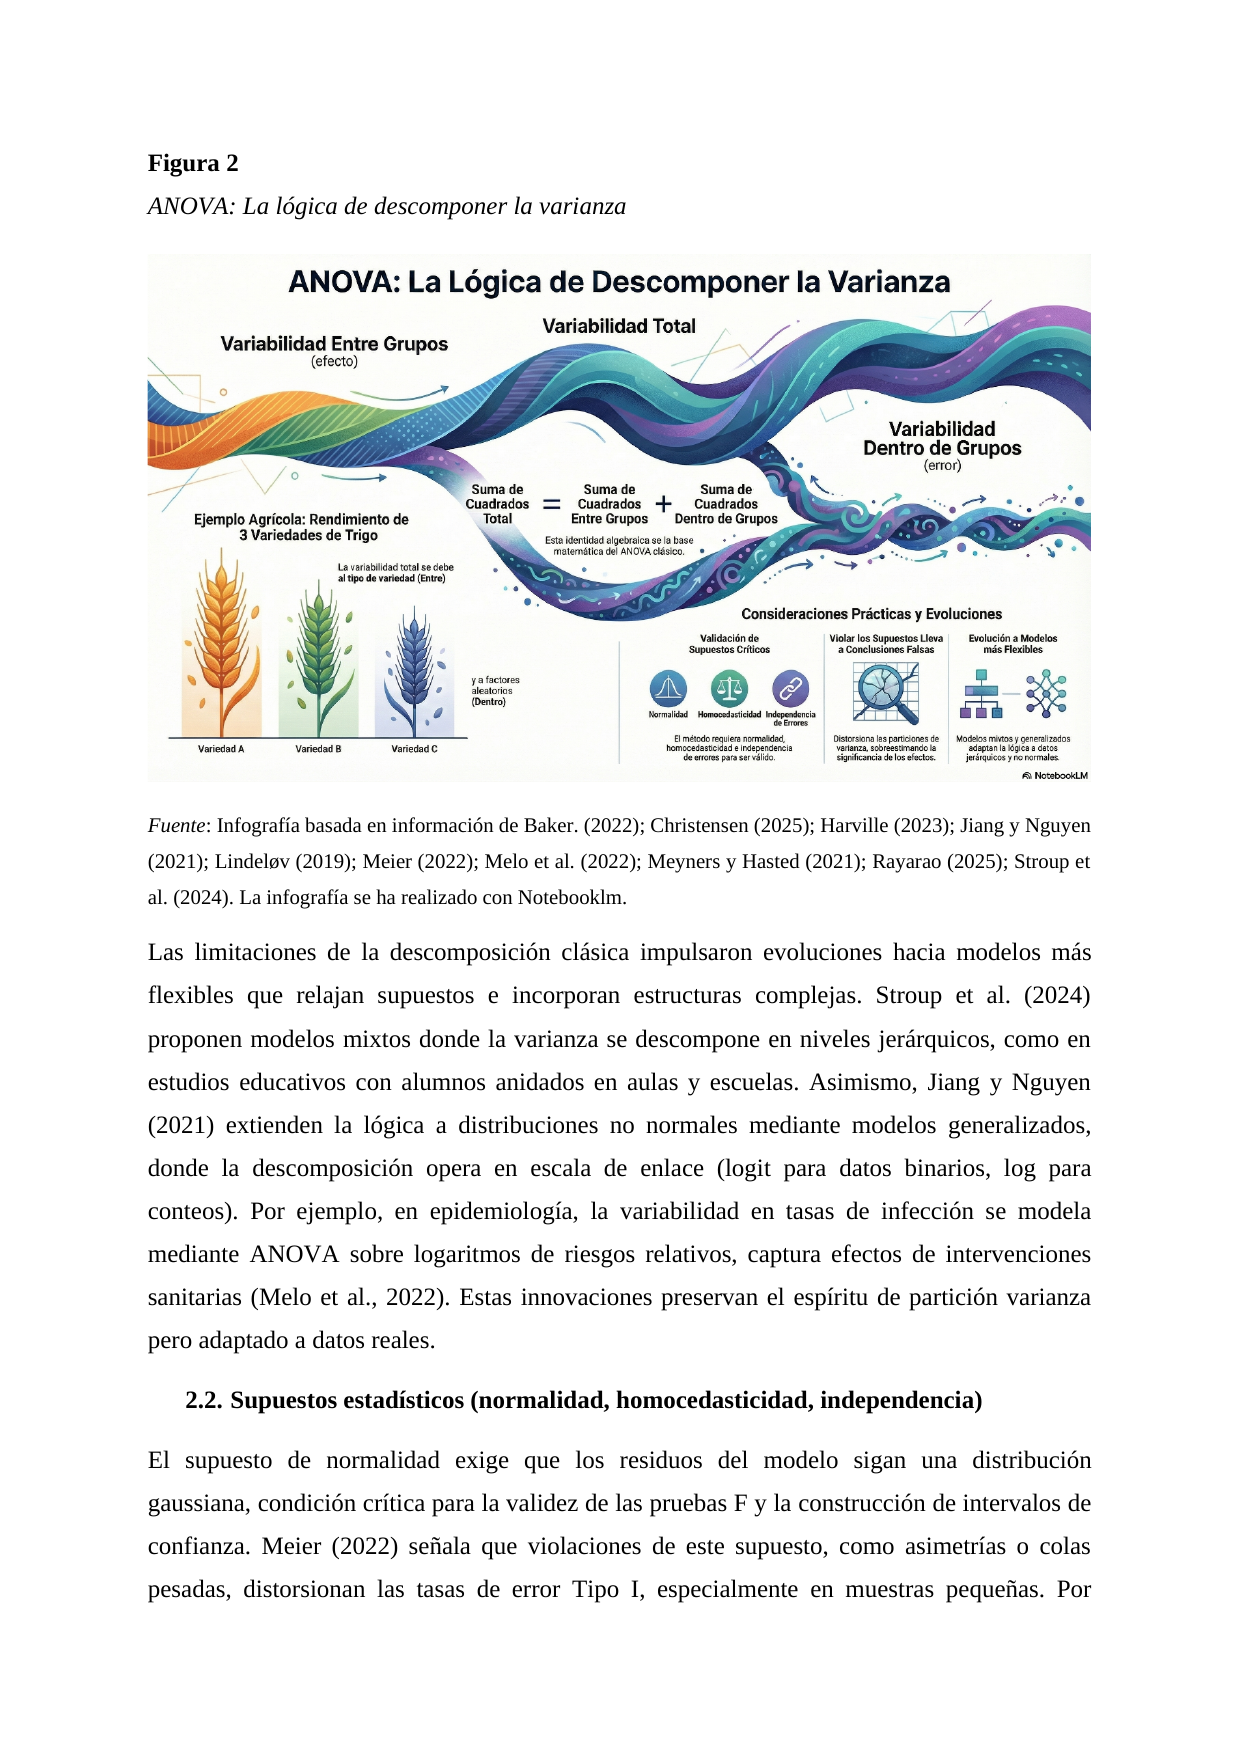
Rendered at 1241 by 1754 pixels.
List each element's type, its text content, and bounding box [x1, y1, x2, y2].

text Fuente: Infografía basada en información de Baker. (2022); Christensen (2025); Harville (2023); Jiang y Nguyen (2021); Lindeløv (2019); Meier (2022); Melo et al. (2022); Meyners y Hasted (2021); Rayarao (2025); Stroup et al. (2024). La infografía se ha realizado con Notebooklm. [148, 813, 1092, 909]
picture [147, 254, 1091, 782]
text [148, 1445, 1092, 1603]
text Figura 2 ANOVA: La lógica de descomponer la varianza [148, 148, 1092, 219]
text Las limitaciones de la descomposición clásica impulsaron evoluciones hacia modelos más flexibles que relajan supuestos e incorporan estructuras complejas. Stroup et al. (2024) proponen modelos mixtos donde la varianza se descompone en niveles jerárquicos, como en estudios educativos con alumnos anidados en aulas y escuelas. Asimismo, Jiang y Nguyen (2021) extienden la lógica a distribuciones no normales mediante modelos generalizados, donde la descomposición opera en escala de enlace (logit para datos binarios, log para conteos). Por ejemplo, en epidemiología, la variabilidad en tasas de infección se modela mediante ANOVA sobre logaritmos de riesgos relativos, captura efectos de intervenciones sanitarias (Melo et al., 2022). Estas innovaciones preservan el espíritu de partición varianza pero adaptado a datos reales. [148, 937, 1092, 1354]
subtitle Supuestos estadísticos (normalidad, homocedasticidad, independencia) [185, 1385, 1092, 1414]
